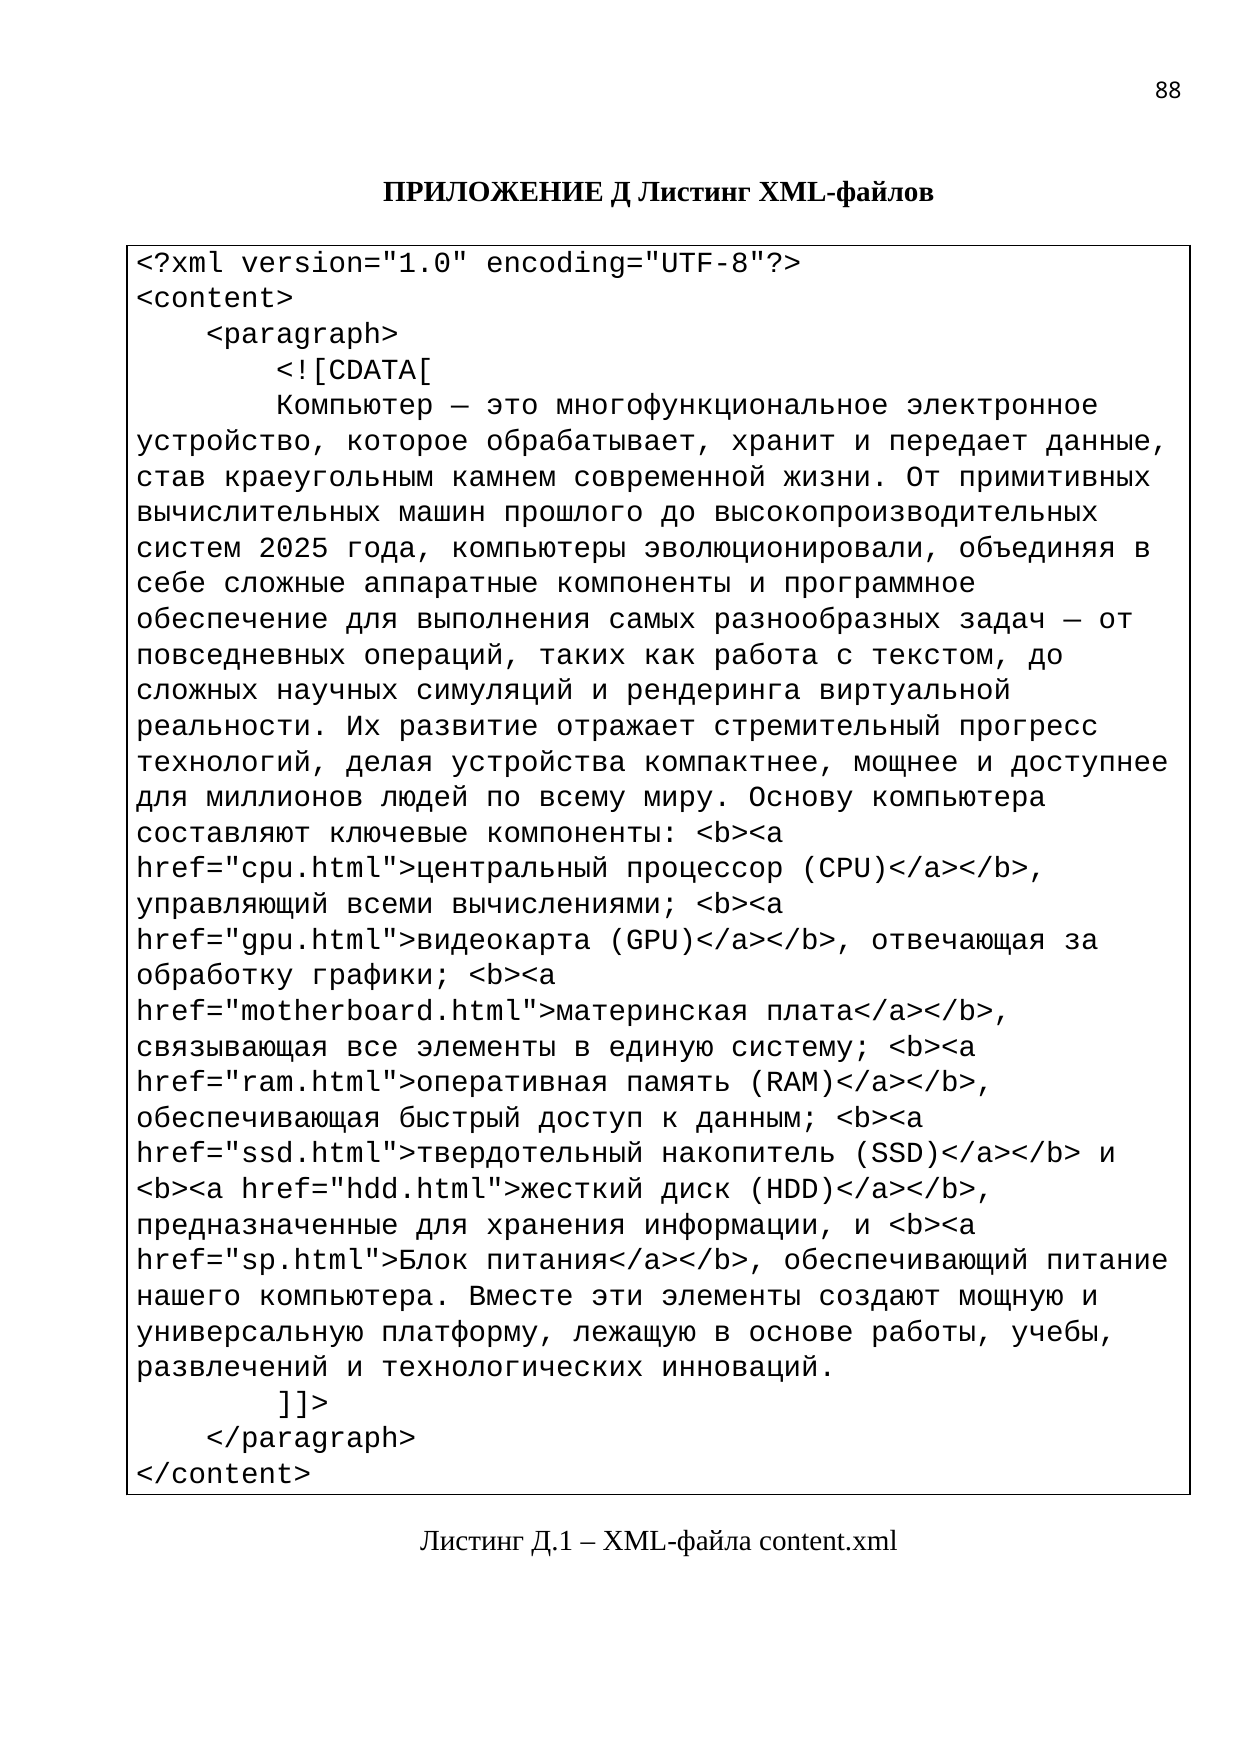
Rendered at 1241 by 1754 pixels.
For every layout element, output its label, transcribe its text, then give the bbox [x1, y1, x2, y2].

text Листинг Д.1 – XML-файла content.xml [136, 1523, 1181, 1556]
text <?xml version="1.0" encoding="UTF-8"?> [128, 246, 1189, 280]
text </content> [128, 1456, 1189, 1494]
text </paragraph> [128, 1420, 1189, 1456]
text ПРИЛОЖЕНИЕ Д Листинг XML-файлов [136, 174, 1181, 207]
text <![CDATA[ [128, 352, 1189, 387]
text <content> [128, 280, 1189, 316]
text <paragraph> [128, 316, 1189, 352]
text ]]> [128, 1385, 1189, 1420]
text Компьютер — это многофункциональное электронное устройство, которое обрабатывает, хранит и передает данные, став краеугольным камнем современной жизни. От примитивных вычислительных машин прошлого до высокопроизводительных систем 2025 года, компьютеры эволюционировали, объединяя в себе сложные аппаратные компоненты и программное обеспечение для выполнения самых разнообразных задач — от повседневных операций, таких как работа с текстом, до сложных научных симуляций и рендеринга виртуальной реальности. Их развитие отражает стремительный прогресс технологий, делая устройства компактнее, мощнее и доступнее для миллионов людей по всему миру. Основу компьютера составляют ключевые компоненты: <b><a href="cpu.html">центральный процессор (CPU)</a></b>, управляющий всеми вычислениями; <b><a href="gpu.html">видеокарта (GPU)</a></b>, отвечающая за обработку графики; <b><a href="motherboard.html">материнская плата</a></b>, связывающая все элементы в единую систему; <b><a href="ram.html">оперативная память (RAM)</a></b>, обеспечивающая быстрый доступ к данным; <b><a href="ssd.html">твердотельный накопитель (SSD)</a></b> и <b><a href="hdd.html">жесткий диск (HDD)</a></b>, предназначенные для хранения информации, и <b><a href="sp.html">Блок питания</a></b>, обеспечивающий питание нашего компьютера. Вместе эти элементы создают мощную и универсальную платформу, лежащую в основе работы, учебы, развлечений и технологических инноваций. [128, 387, 1189, 1385]
